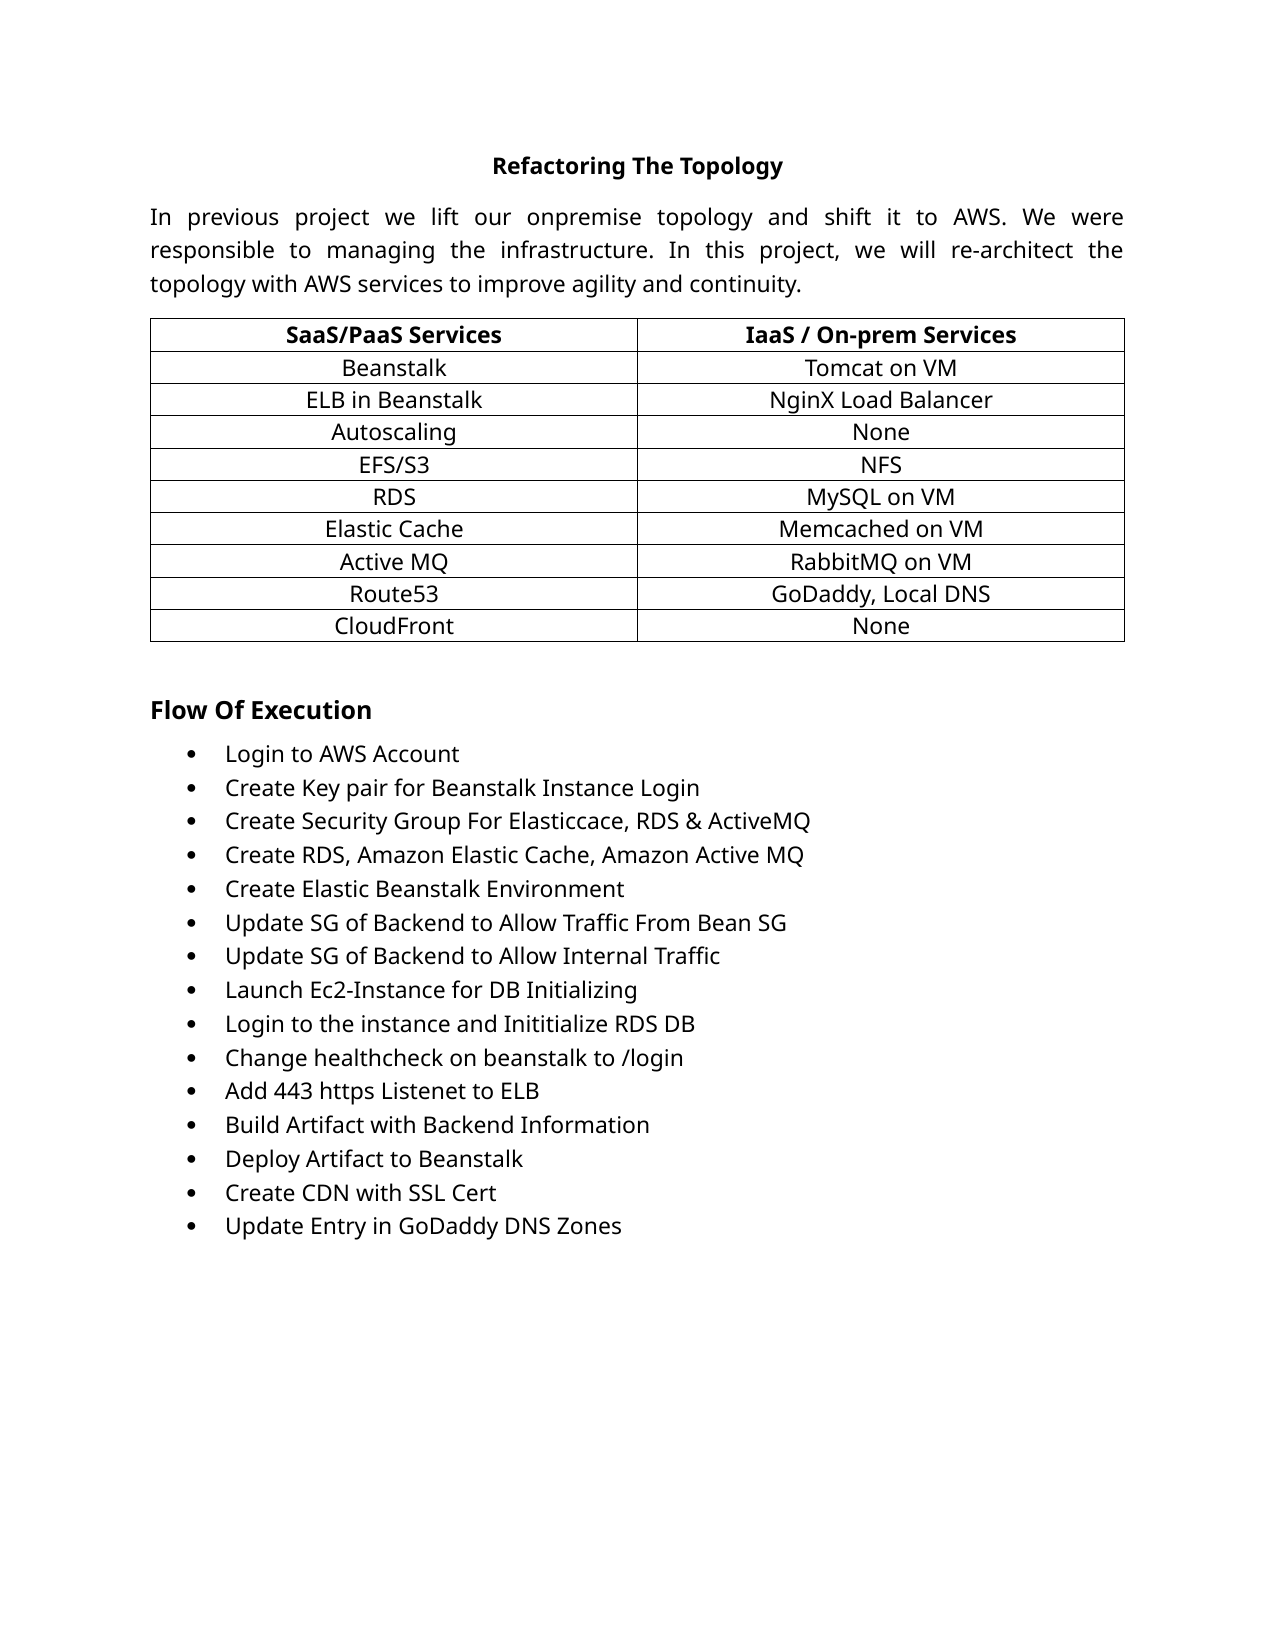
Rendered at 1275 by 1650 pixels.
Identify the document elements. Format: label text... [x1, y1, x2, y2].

list Login to AWS Account [187, 738, 1125, 769]
table_cell CloudFront [151, 610, 637, 641]
list Add 443 https Listenet to ELB [187, 1075, 1125, 1107]
list Login to the instance and Inititialize RDS DB [187, 1008, 1125, 1039]
table_cell Memcached on VM [638, 513, 1124, 544]
table_cell MySQL on VM [638, 481, 1124, 512]
text Refactoring The Topology [150, 150, 1125, 181]
table_cell None [638, 416, 1124, 447]
list Create RDS, Amazon Elastic Cache, Amazon Active MQ [187, 839, 1125, 870]
list Create Key pair for Beanstalk Instance Login [187, 772, 1125, 803]
table_cell ELB in Beanstalk [151, 384, 637, 415]
list Update SG of Backend to Allow Internal Traffic [187, 940, 1125, 972]
table_header SaaS/PaaS Services [151, 319, 637, 351]
table_cell Beanstalk [151, 352, 637, 383]
list Deploy Artifact to Beanstalk [187, 1143, 1125, 1174]
list Create Elastic Beanstalk Environment [187, 873, 1125, 904]
list Change healthcheck on beanstalk to /login [187, 1042, 1125, 1073]
table_cell RabbitMQ on VM [638, 545, 1124, 577]
table_cell EFS/S3 [151, 449, 637, 480]
table_cell Active MQ [151, 545, 637, 577]
table_cell Autoscaling [151, 416, 637, 447]
text In previous project we lift our onpremise topology and shift it to AWS. We were responsible to managing the infrastructure. In this project, we will re-architect the topology with AWS services to improve agility and continuity. [150, 200, 1125, 299]
table_header IaaS / On-prem Services [638, 319, 1124, 351]
table_cell Tomcat on VM [638, 352, 1124, 383]
table_cell NginX Load Balancer [638, 384, 1124, 415]
list Update Entry in GoDaddy DNS Zones [187, 1210, 1125, 1242]
list Update SG of Backend to Allow Traffic From Bean SG [187, 907, 1125, 938]
list Create Security Group For Elasticcace, RDS & ActiveMQ [187, 805, 1125, 837]
table_cell None [638, 610, 1124, 641]
list Launch Ec2-Instance for DB Initializing [187, 974, 1125, 1005]
subtitle Flow Of Execution [150, 693, 1125, 727]
table_cell RDS [151, 481, 637, 512]
list Create CDN with SSL Cert [187, 1177, 1125, 1208]
list Build Artifact with Backend Information [187, 1109, 1125, 1140]
table_cell GoDaddy, Local DNS [638, 578, 1124, 609]
table_cell NFS [638, 449, 1124, 480]
table_cell Route53 [151, 578, 637, 609]
table_cell Elastic Cache [151, 513, 637, 544]
